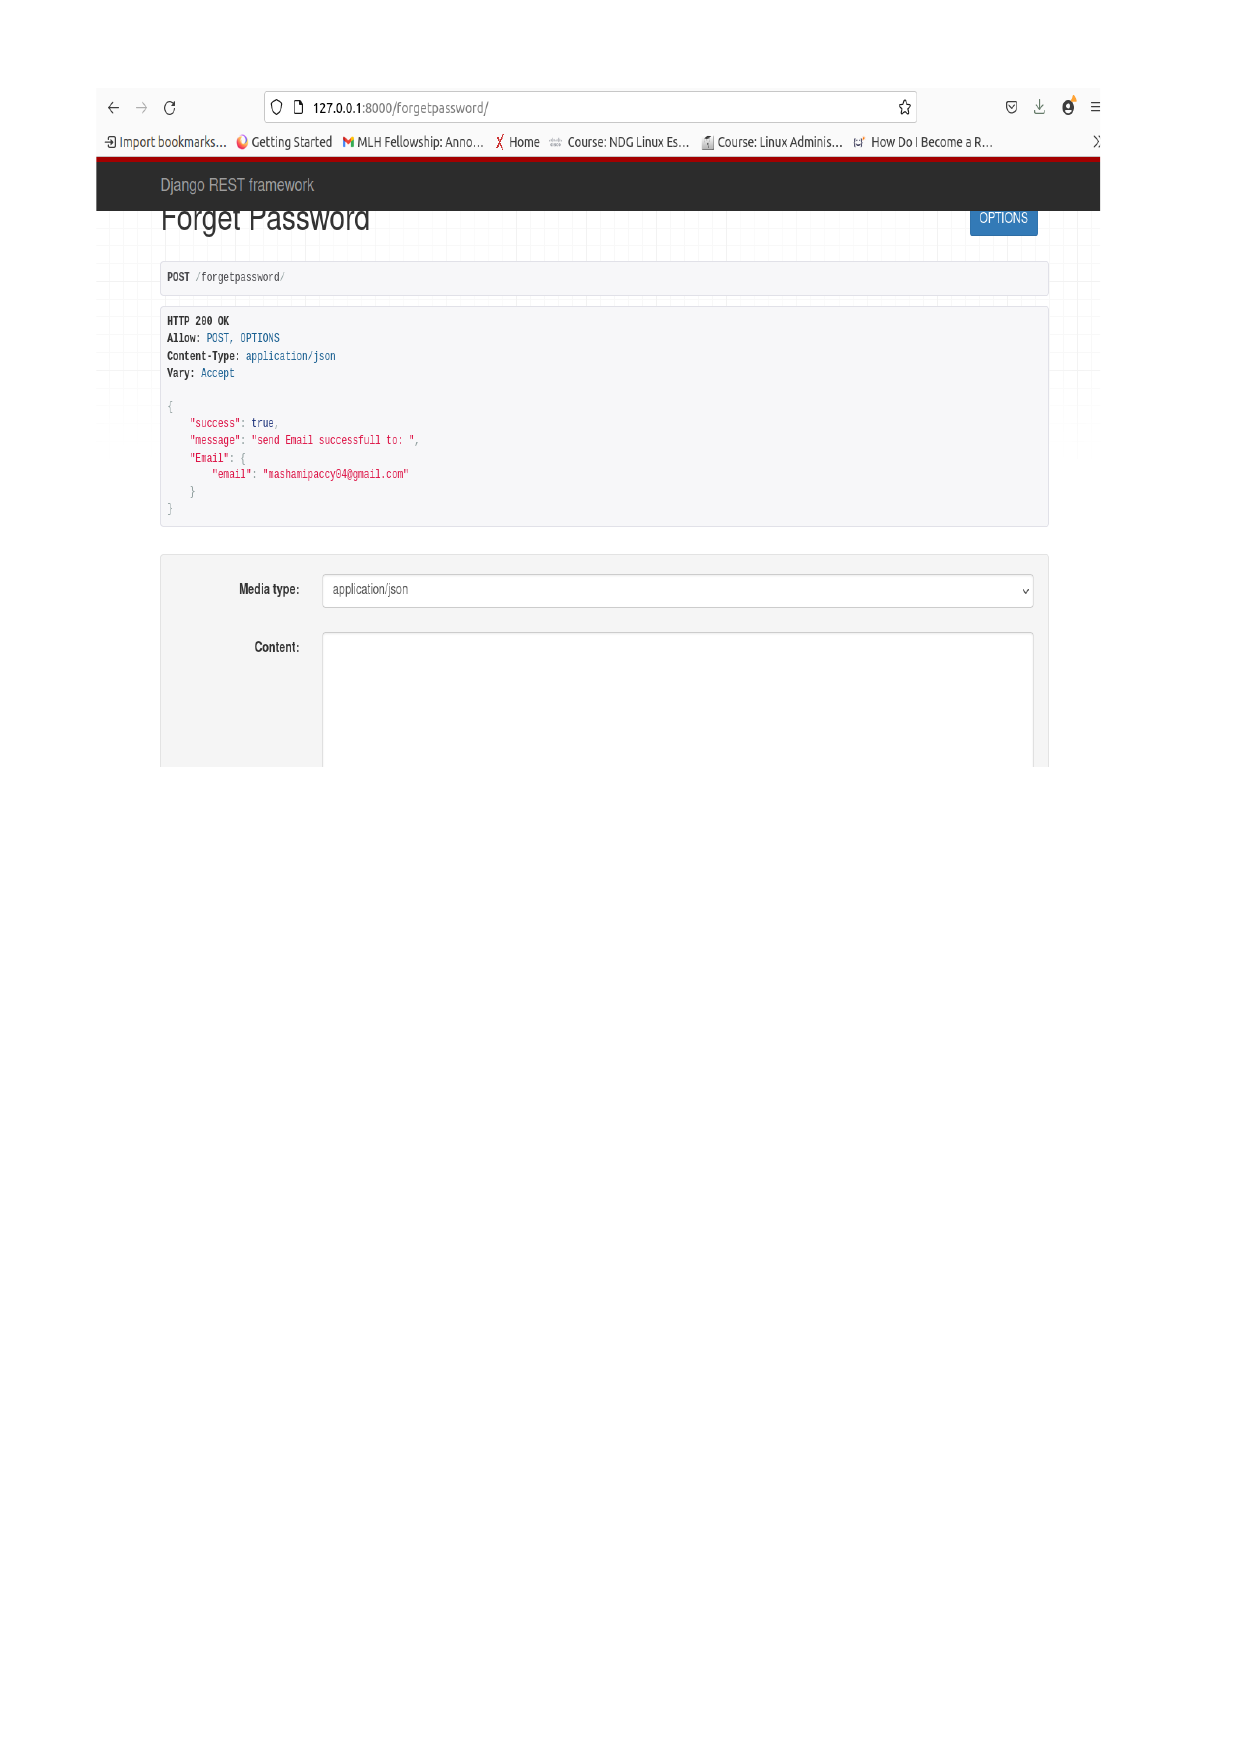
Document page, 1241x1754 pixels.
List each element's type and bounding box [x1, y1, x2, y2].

picture [96, 88, 1101, 767]
